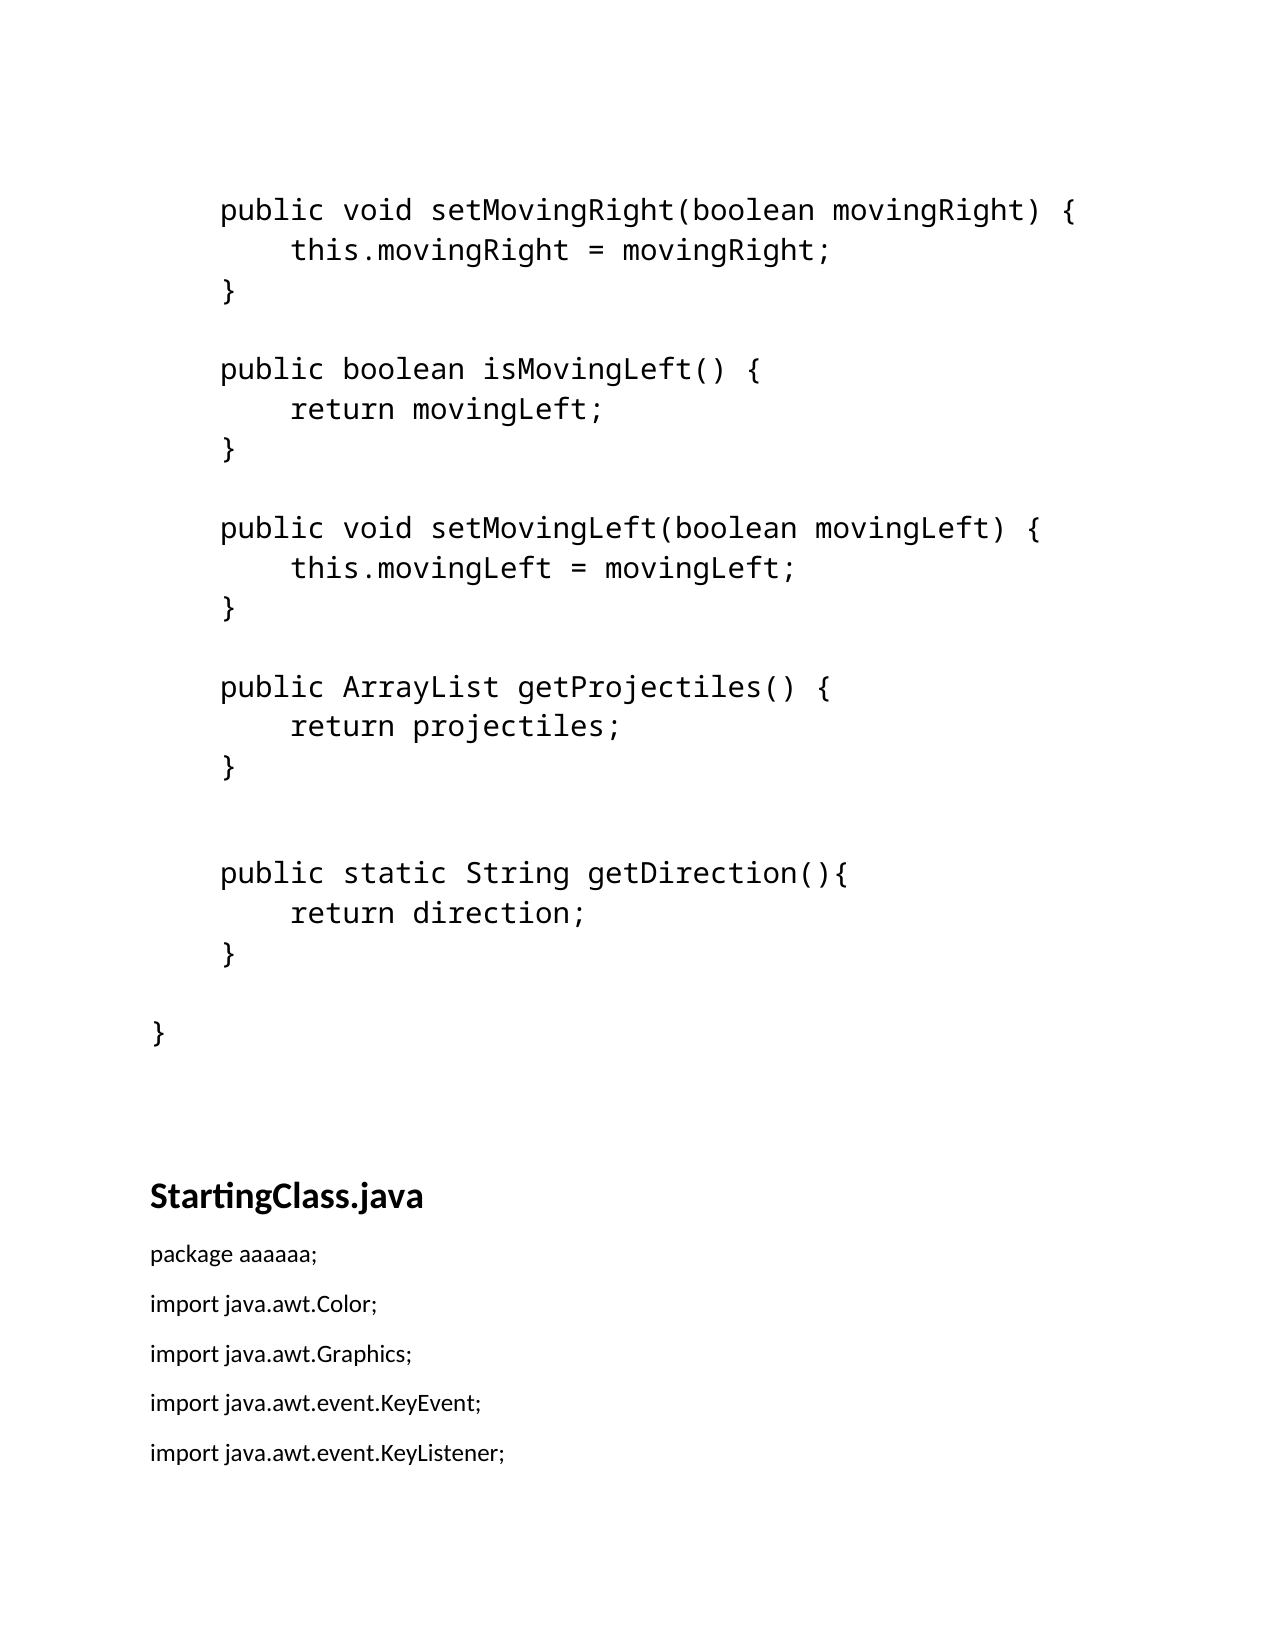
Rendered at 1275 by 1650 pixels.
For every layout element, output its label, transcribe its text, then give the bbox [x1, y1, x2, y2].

text import java.awt.Color; [150, 1288, 1125, 1319]
text public static String getDirection(){ [150, 853, 1125, 892]
text import java.awt.Graphics; [150, 1338, 1125, 1368]
text return projectiles; [150, 706, 1125, 745]
text import java.awt.event.KeyListener; [150, 1437, 1125, 1467]
text package aaaaaa; [150, 1238, 1125, 1269]
text public ArrayList getProjectiles() { [150, 666, 1125, 706]
text public void setMovingRight(boolean movingRight) { [150, 190, 1125, 229]
text } [150, 745, 1125, 785]
text public void setMovingLeft(boolean movingLeft) { [150, 507, 1125, 547]
text this.movingLeft = movingLeft; [150, 547, 1125, 587]
text } [150, 932, 1125, 972]
text } [150, 269, 1125, 309]
text StartingClass.java [150, 1172, 1125, 1218]
text } [150, 1011, 1125, 1051]
text } [150, 587, 1125, 626]
text public boolean isMovingLeft() { [150, 348, 1125, 388]
text return movingLeft; [150, 388, 1125, 428]
text this.movingRight = movingRight; [150, 229, 1125, 269]
text return direction; [150, 892, 1125, 932]
text import java.awt.event.KeyEvent; [150, 1387, 1125, 1418]
text } [150, 428, 1125, 467]
